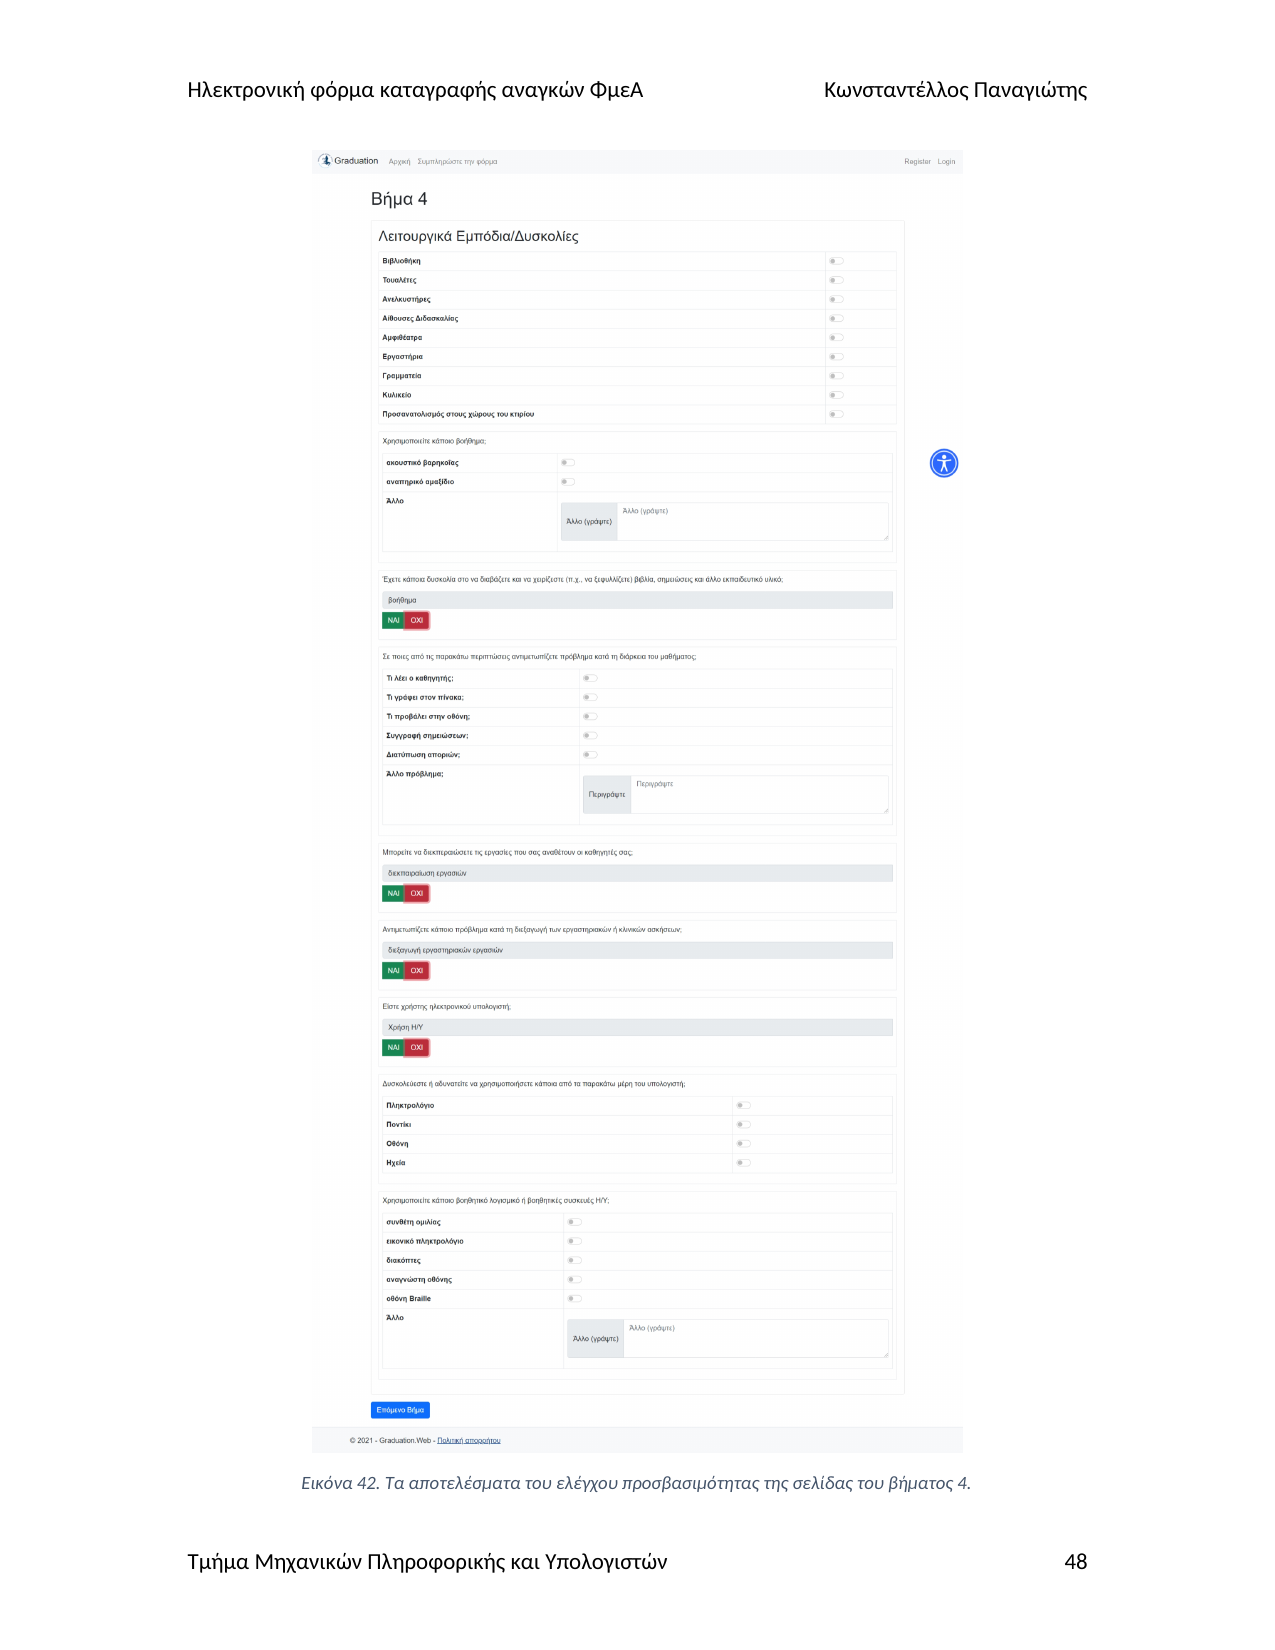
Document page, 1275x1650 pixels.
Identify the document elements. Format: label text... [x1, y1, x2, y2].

picture [312, 150, 963, 1453]
text Εικόνα 42. Τα αποτελέσματα του ελέγχου προσβασιμότητας της σελίδας του βήματος 4. [187, 1471, 1087, 1494]
